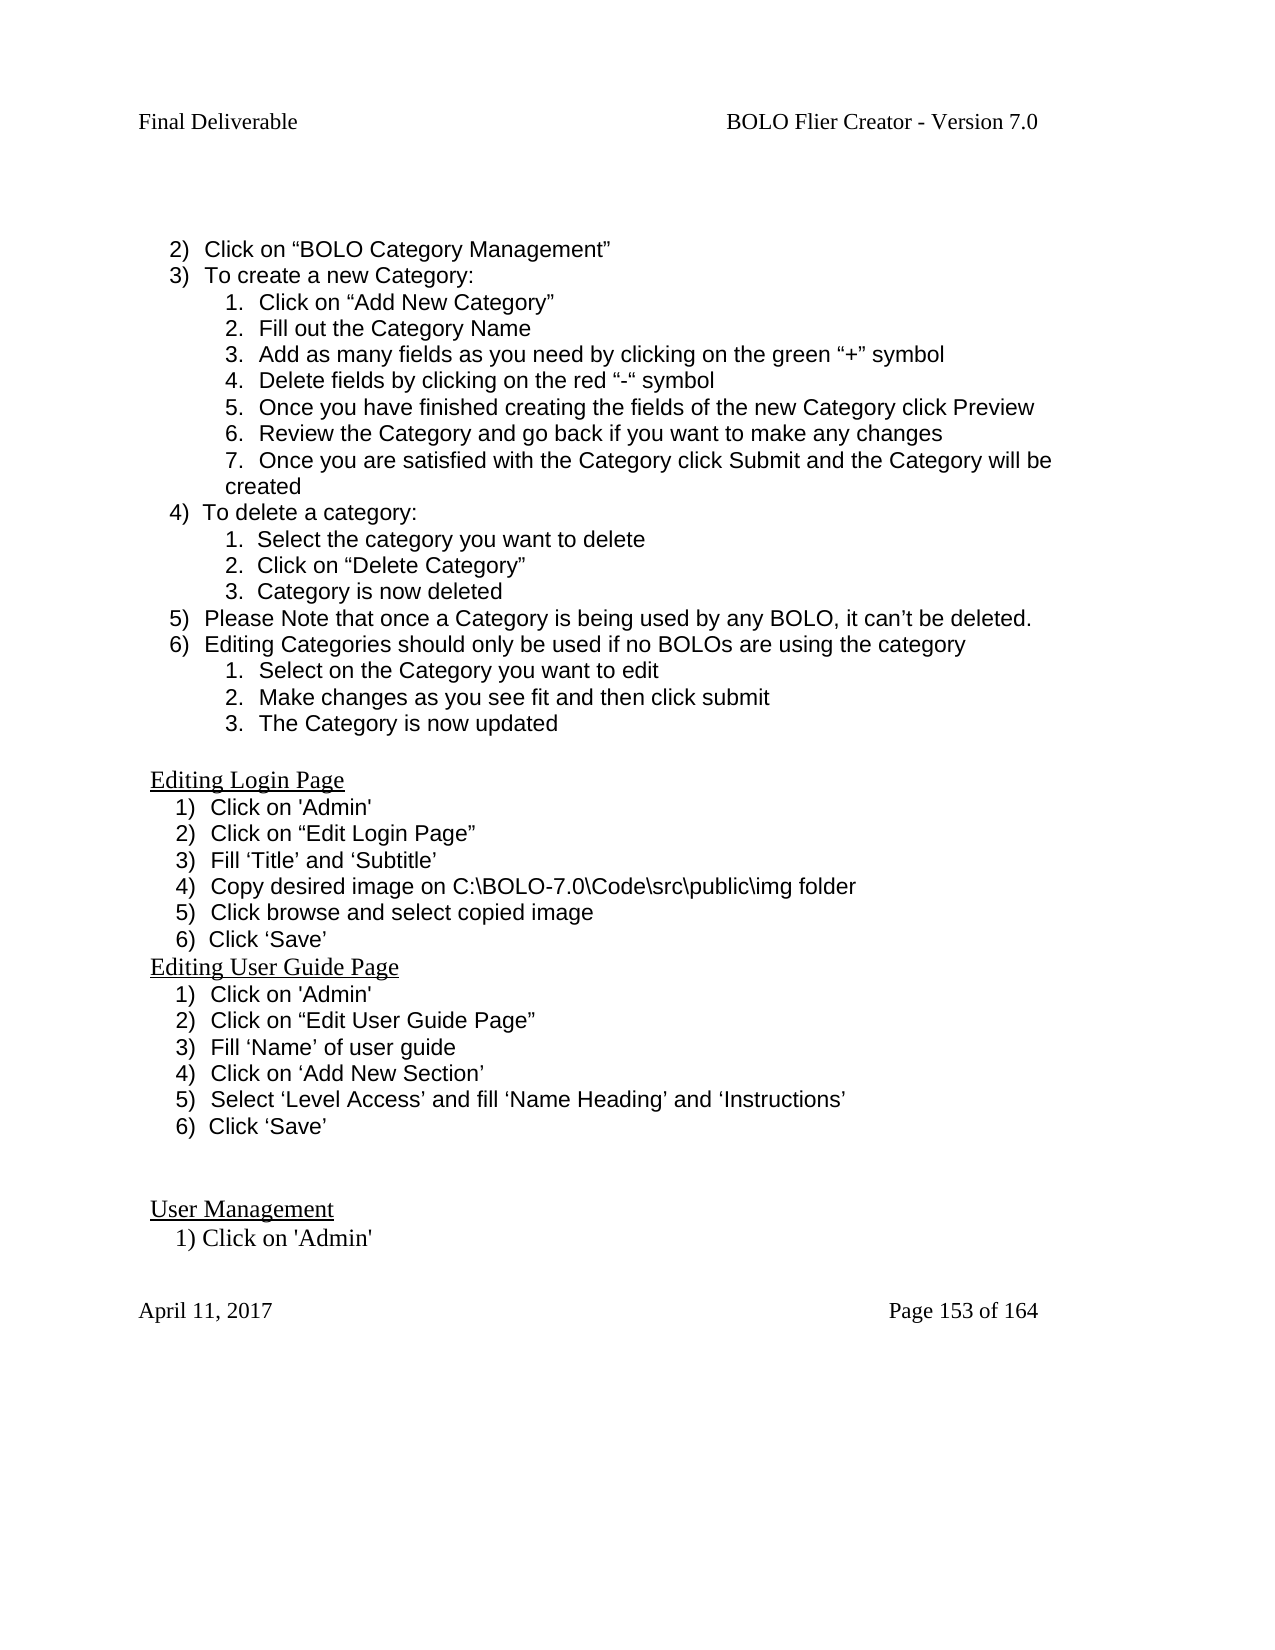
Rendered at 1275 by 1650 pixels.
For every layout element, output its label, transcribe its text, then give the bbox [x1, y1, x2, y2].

text 2. Click on “Delete Category” [150, 552, 1125, 578]
text Editing Login Page [150, 765, 1125, 794]
text 1. Select on the Category you want to edit [225, 657, 1125, 684]
text 6) Click ‘Save’ [150, 926, 1125, 952]
text 3) Fill ‘Title’ and ‘Subtitle’ [150, 847, 1125, 873]
text 4) To delete a category: [150, 499, 1125, 526]
text 3) To create a new Category: [150, 262, 1125, 288]
text 2) Click on “Edit User Guide Page” [150, 1007, 1125, 1033]
text 4. Delete fields by clicking on the red “-“ symbol [225, 367, 1125, 394]
text User Management [150, 1194, 1125, 1223]
text 5) Select ‘Level Access’ and fill ‘Name Heading’ and ‘Instructions’ [150, 1086, 1125, 1113]
text 5) Click browse and select copied image [150, 899, 1125, 926]
text 1. Click on “Add New Category” [225, 288, 1125, 315]
text 3. Category is now deleted [150, 578, 1125, 605]
text 1) Click on 'Admin' [150, 1223, 1125, 1252]
text Editing User Guide Page [150, 952, 1125, 981]
text 5) Please Note that once a Category is being used by any BOLO, it can’t be deleted. [150, 605, 1125, 631]
text 4) Click on ‘Add New Section’ [150, 1060, 1125, 1086]
text 1) Click on 'Admin' [150, 794, 1125, 820]
text 6) Click ‘Save’ [150, 1113, 1125, 1139]
text 6. Review the Category and go back if you want to make any changes [225, 420, 1125, 447]
text 3. The Category is now updated [225, 710, 1125, 736]
text 1) Click on 'Admin' [150, 981, 1125, 1007]
text 2. Fill out the Category Name [225, 315, 1125, 341]
text 3) Fill ‘Name’ of user guide [150, 1033, 1125, 1060]
text 2. Make changes as you see fit and then click submit [225, 684, 1125, 710]
text 1. Select the category you want to delete [150, 526, 1125, 552]
text 4) Copy desired image on C:\BOLO-7.0\Code\src\public\img folder [150, 873, 1125, 899]
text 3. Add as many fields as you need by clicking on the green “+” symbol [225, 341, 1125, 367]
text 7. Once you are satisfied with the Category click Submit and the Category will be created [225, 447, 1125, 499]
text 2) Click on “BOLO Category Management” [150, 236, 1125, 262]
text 5. Once you have finished creating the fields of the new Category click Preview [225, 394, 1125, 420]
text 6) Editing Categories should only be used if no BOLOs are using the category [150, 631, 1125, 657]
text 2) Click on “Edit Login Page” [150, 820, 1125, 847]
